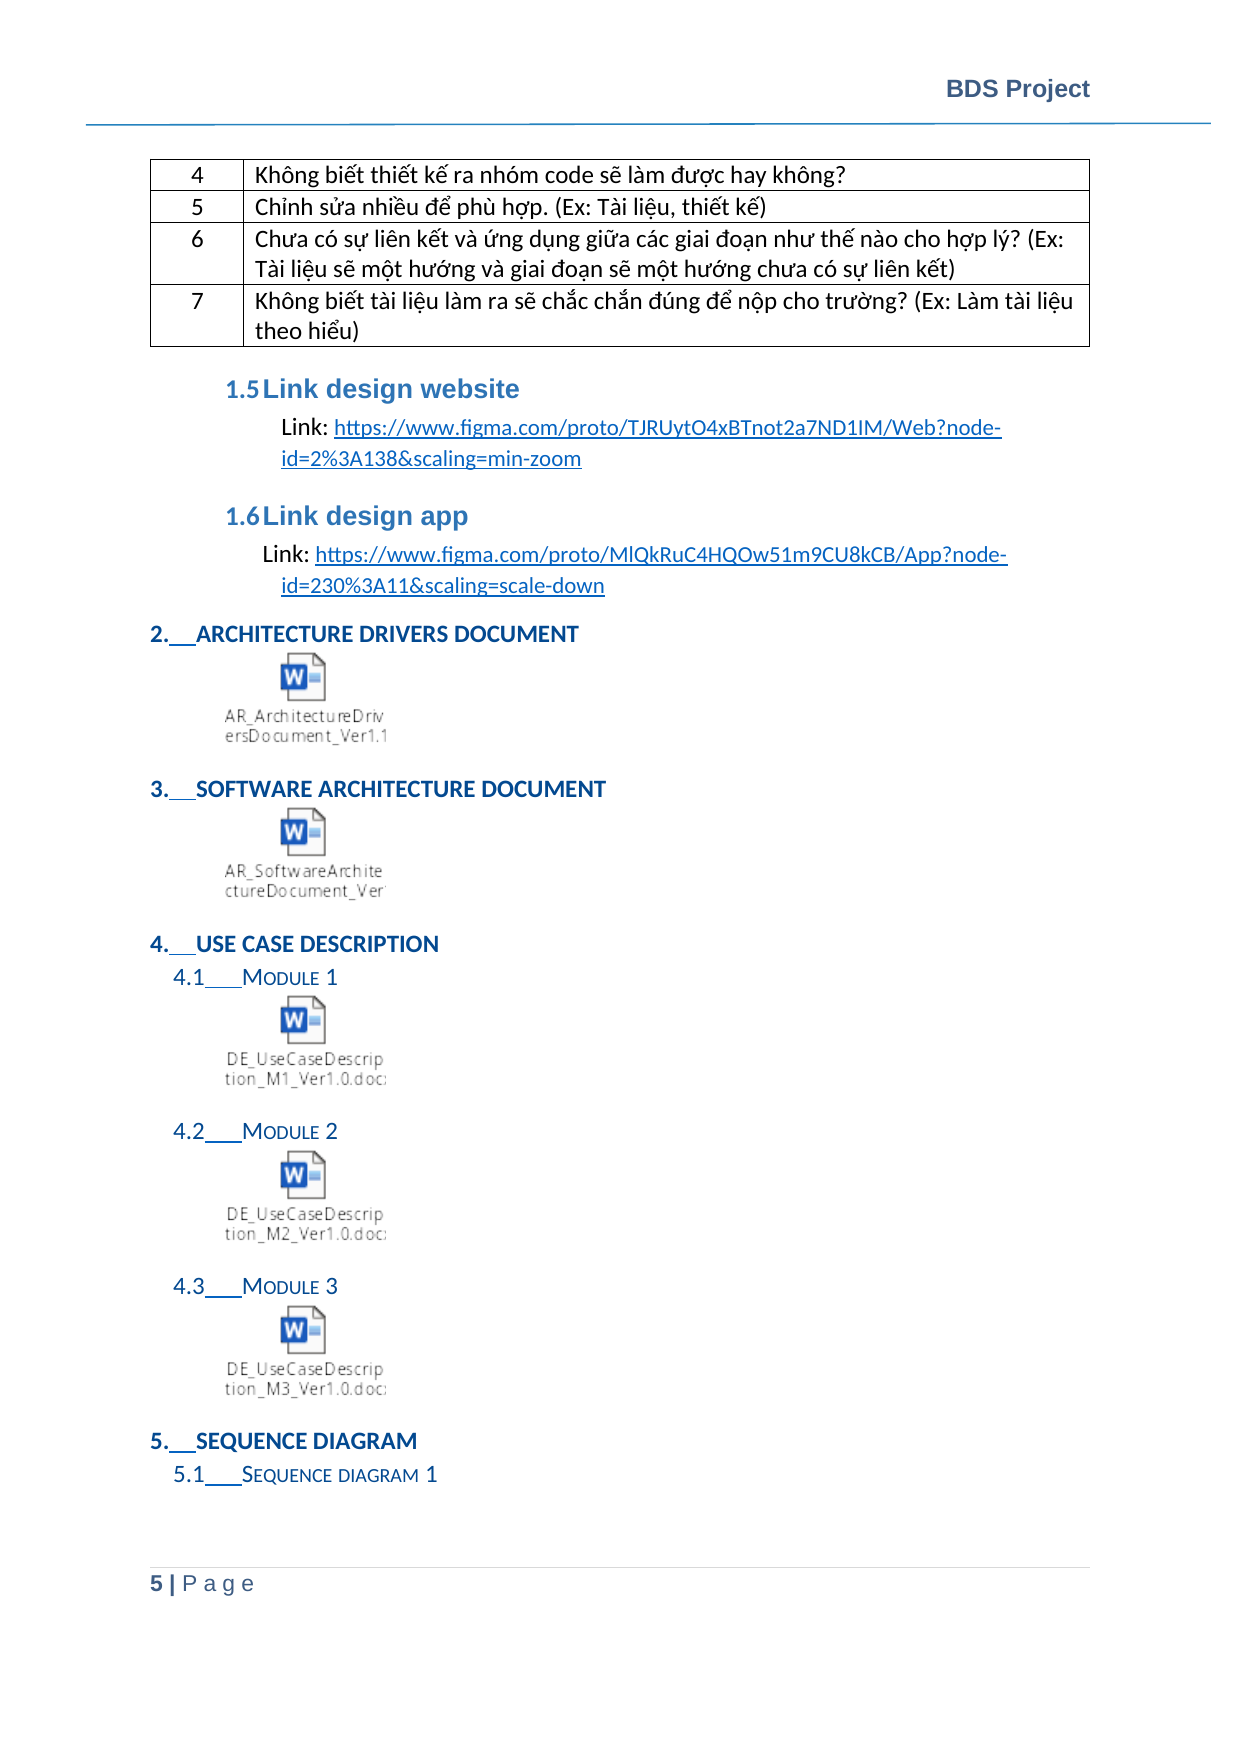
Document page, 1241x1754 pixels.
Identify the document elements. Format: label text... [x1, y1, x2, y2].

text 4. Use Case description [150, 928, 1090, 958]
table_cell Chỉnh sửa nhiều để phù hợp. (Ex: Tài liệu, thiết kế) [244, 191, 1089, 222]
table_cell 4 [151, 160, 243, 190]
table_cell Không biết tài liệu làm ra sẽ chắc chắn đúng để nộp cho trường? (Ex: Làm tài liệu theo hiểu) [244, 285, 1089, 346]
subtitle Link design website [225, 372, 1090, 405]
text Link: https://www.figma.com/proto/MlQkRuC4HQOw51m9CU8kCB/App?node-id=230%3A11&scaling=scale-down [262, 538, 1090, 599]
table_cell 6 [151, 223, 243, 284]
table_cell Không biết thiết kế ra nhóm code sẽ làm được hay không? [244, 160, 1089, 190]
text 4.3 Module 3 [173, 1270, 1090, 1301]
text 4.2 Module 2 [173, 1116, 1090, 1146]
text Link: https://www.figma.com/proto/TJRUytO4xBTnot2a7ND1IM/Web?node-id=2%3A138&scaling=min-zoom [281, 411, 1090, 472]
table_cell 7 [151, 285, 243, 346]
table_cell Chưa có sự liên kết và ứng dụng giữa các giai đoạn như thế nào cho hợp lý? (Ex: Tài liệu sẽ một hướng và giai đoạn sẽ một hướng chưa có sự liên kết) [244, 223, 1089, 284]
text 2. Architecture Drivers Document [150, 618, 1090, 648]
table_cell 5 [151, 191, 243, 222]
text 5. Sequence Diagram [150, 1425, 1090, 1456]
subtitle Link design app [225, 499, 1090, 532]
text 3. Software Architecture Document [150, 773, 1090, 803]
text 5.1 Sequence diagram 1 [173, 1458, 1090, 1489]
text 4.1 Module 1 [173, 961, 1090, 991]
